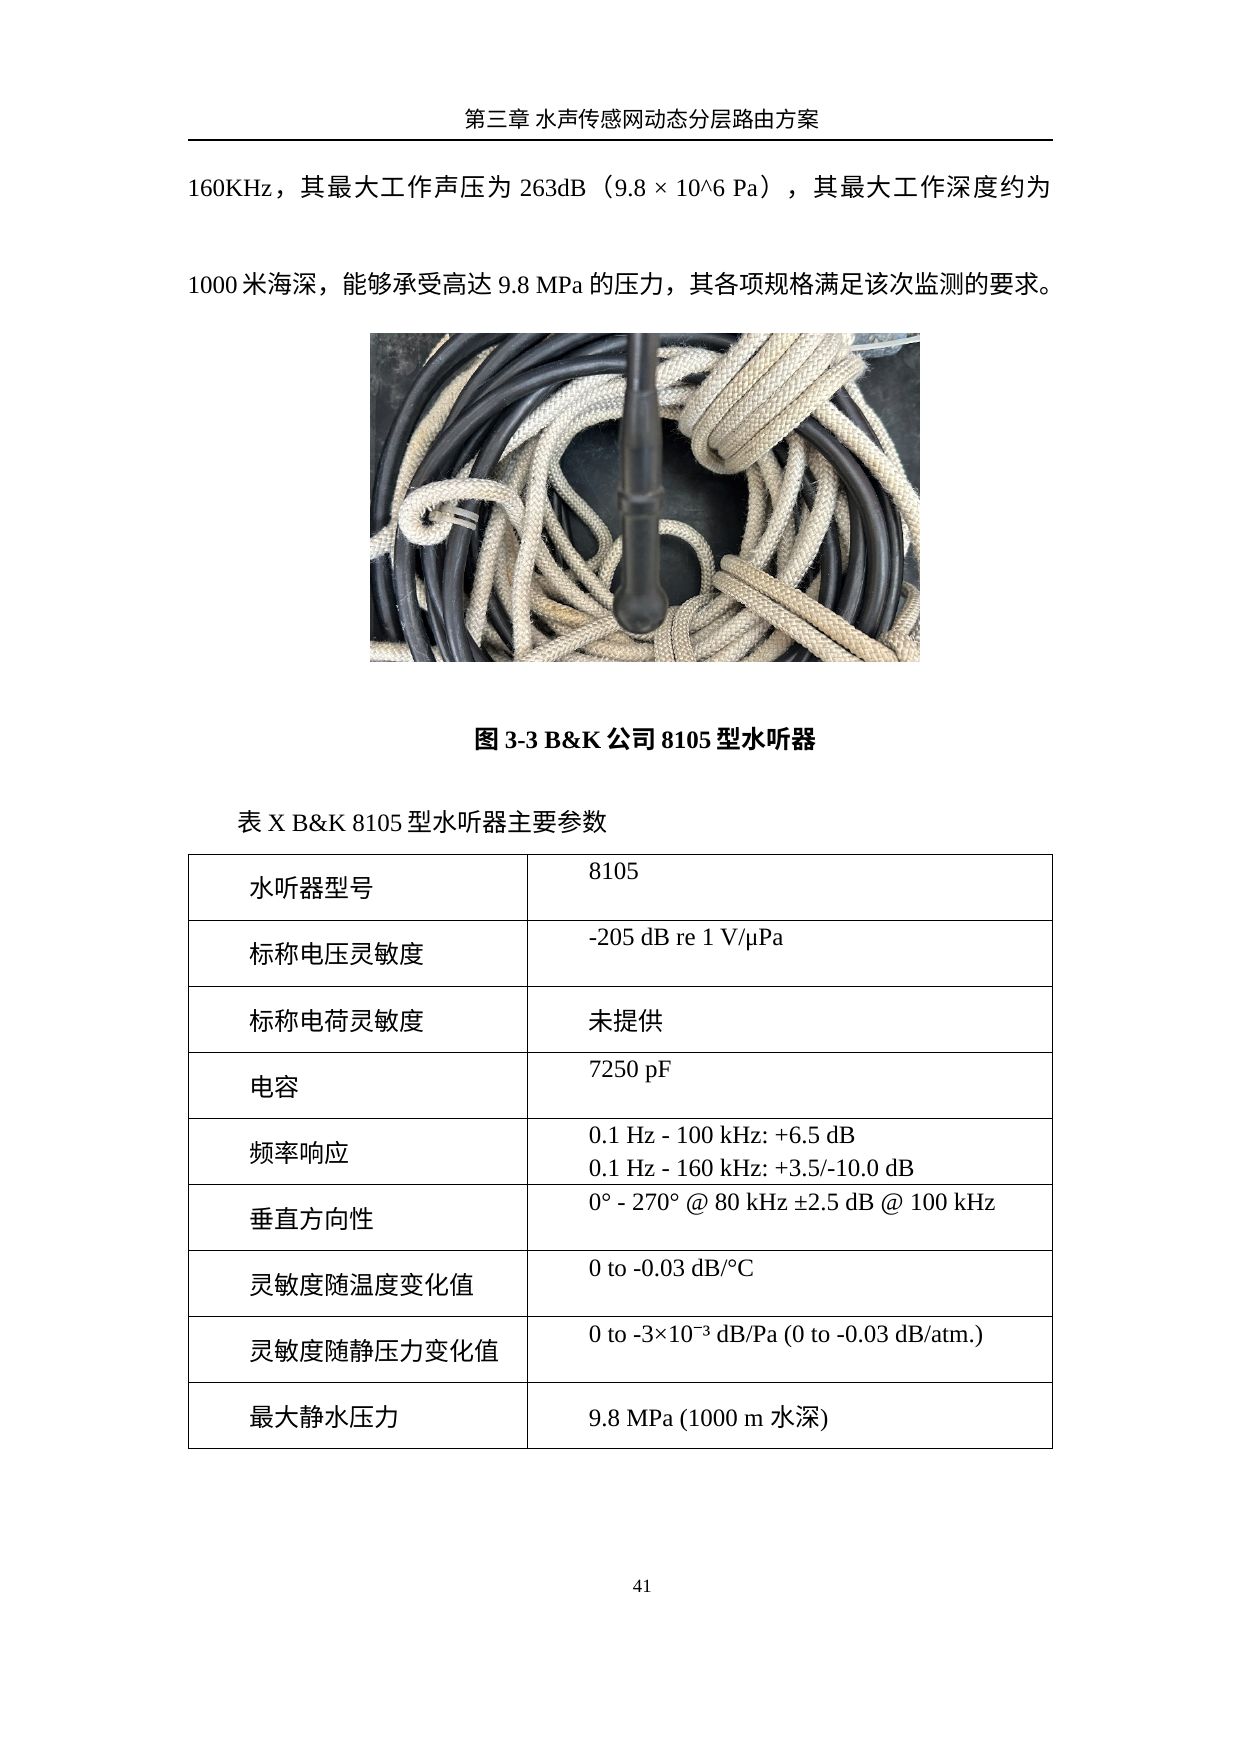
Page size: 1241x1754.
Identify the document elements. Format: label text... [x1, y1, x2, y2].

text 图3-3 B&K公司8105型水听器 [187, 705, 1053, 770]
table_cell 标称电压灵敏度 [189, 921, 527, 986]
table_cell 标称电荷灵敏度 [189, 987, 527, 1052]
table_cell 未提供 [528, 987, 1052, 1052]
table_cell 灵敏度随温度变化值 [189, 1251, 527, 1316]
table_cell 0° - 270° @ 80 kHz ±2.5 dB @ 100 kHz [528, 1185, 1052, 1250]
table_cell 7250 pF [528, 1053, 1052, 1118]
table_cell 0 to -0.03 dB/°C [528, 1251, 1052, 1316]
picture [370, 333, 920, 662]
table_cell 灵敏度随静压力变化值 [189, 1317, 527, 1382]
table_cell 9.8 MPa (1000 m 水深) [528, 1383, 1052, 1448]
table_cell -205 dB re 1 V/μPa [528, 921, 1052, 986]
text 表X B&K 8105型水听器主要参数 [187, 788, 1053, 853]
table_cell 0 to -3×10⁻³ dB/Pa (0 to -0.03 dB/atm.) [528, 1317, 1052, 1382]
table_cell 垂直方向性 [189, 1185, 527, 1250]
table_header 8105 [528, 855, 1052, 919]
table_header 水听器型号 [189, 855, 527, 919]
table_cell 频率响应 [189, 1119, 527, 1184]
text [187, 153, 1053, 315]
table_cell 最大静水压力 [189, 1383, 527, 1448]
table_cell 0.1 Hz - 100 kHz: +6.5 dB 0.1 Hz - 160 kHz: +3.5/-10.0 dB [528, 1119, 1052, 1184]
table_cell 电容 [189, 1053, 527, 1118]
